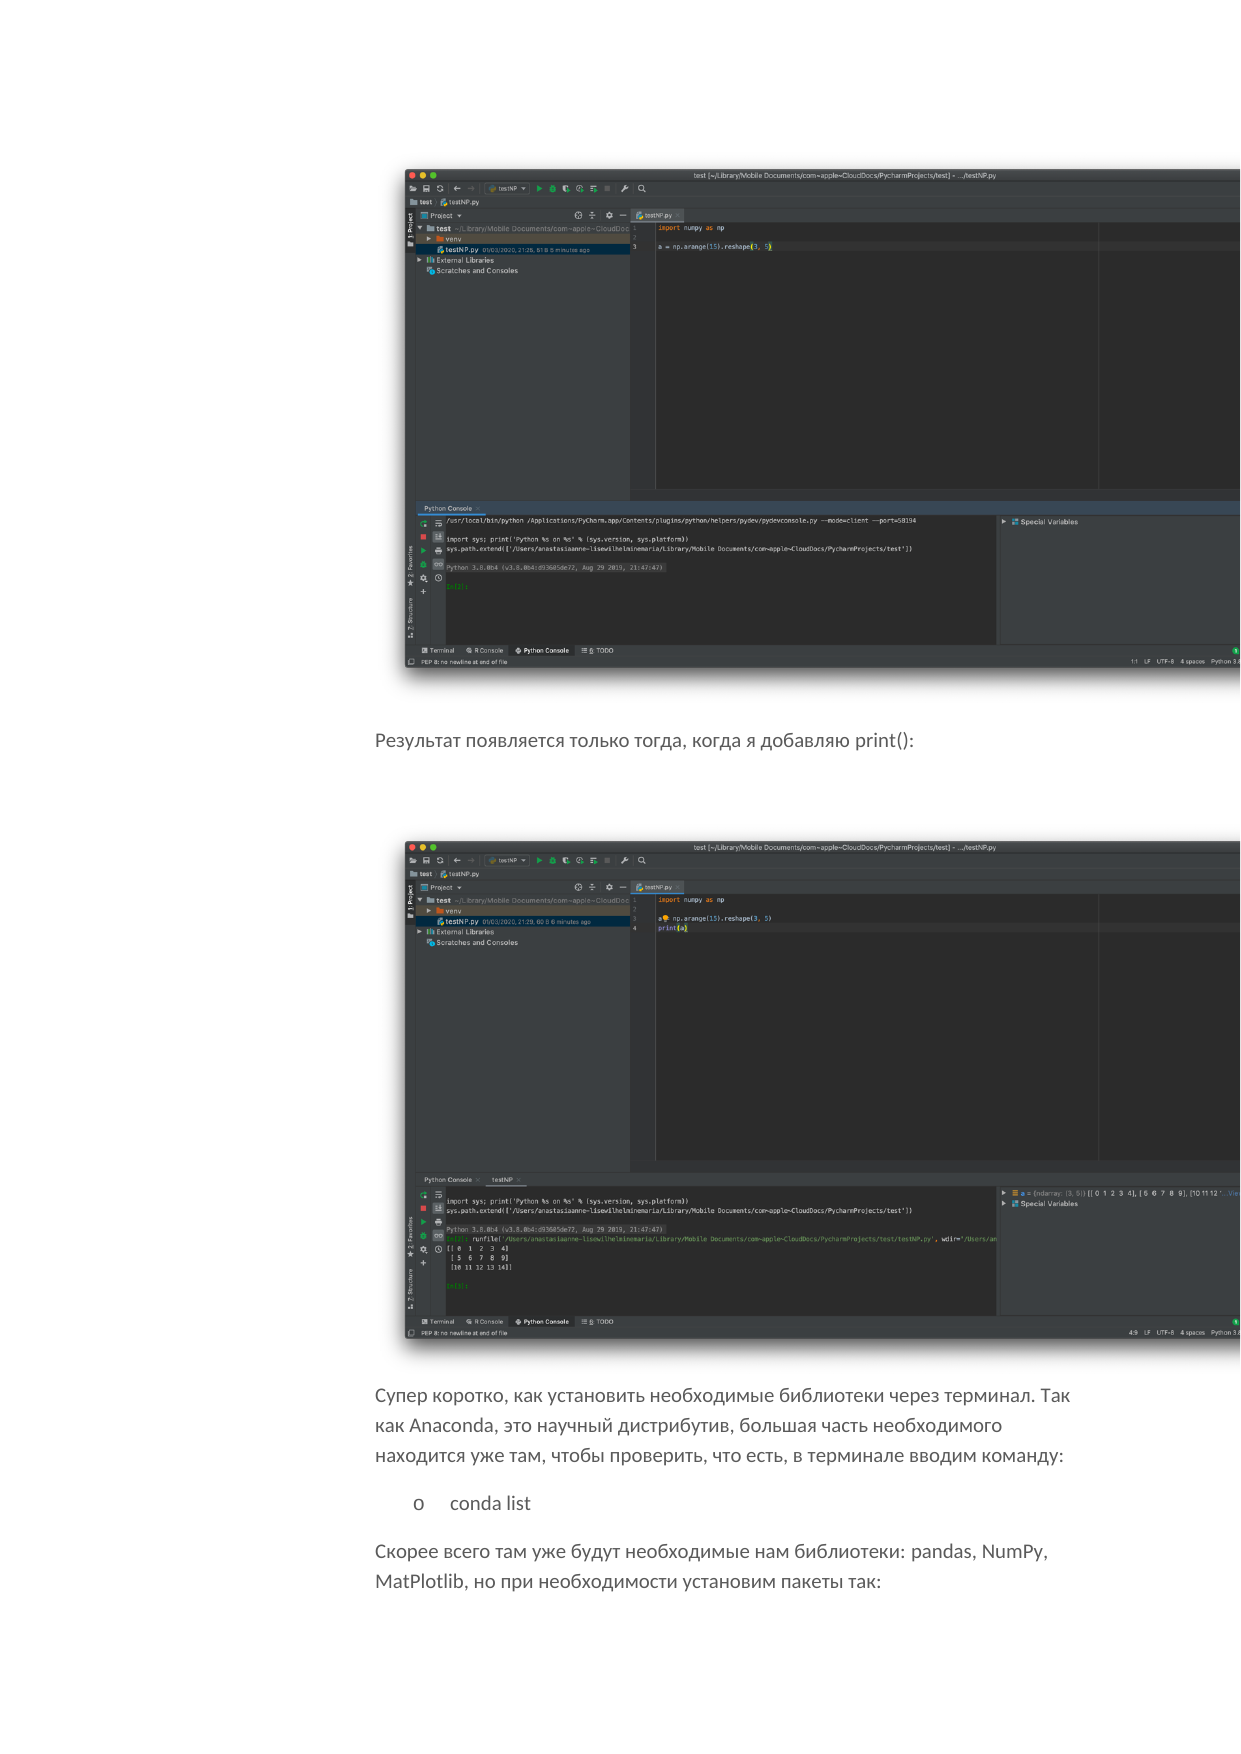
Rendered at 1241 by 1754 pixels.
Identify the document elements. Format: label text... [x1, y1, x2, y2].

list conda list [412, 1490, 1090, 1516]
text Скорее всего там уже будут необходимые нам библиотеки: pandas, NumPy, MatPlotlib, но при необходимости установим пакеты так: [375, 1538, 1090, 1594]
text Результат появляется только тогда, когда я добавляю print(): [375, 727, 1090, 753]
text Супер коротко, как установить необходимые библиотеки через терминал. Так как Anaconda, это научный дистрибутив, большая часть необходимого находится уже там, чтобы проверить, что есть, в терминале вводим команду: [375, 1377, 1090, 1468]
picture [375, 821, 1241, 1377]
picture [375, 150, 1241, 706]
